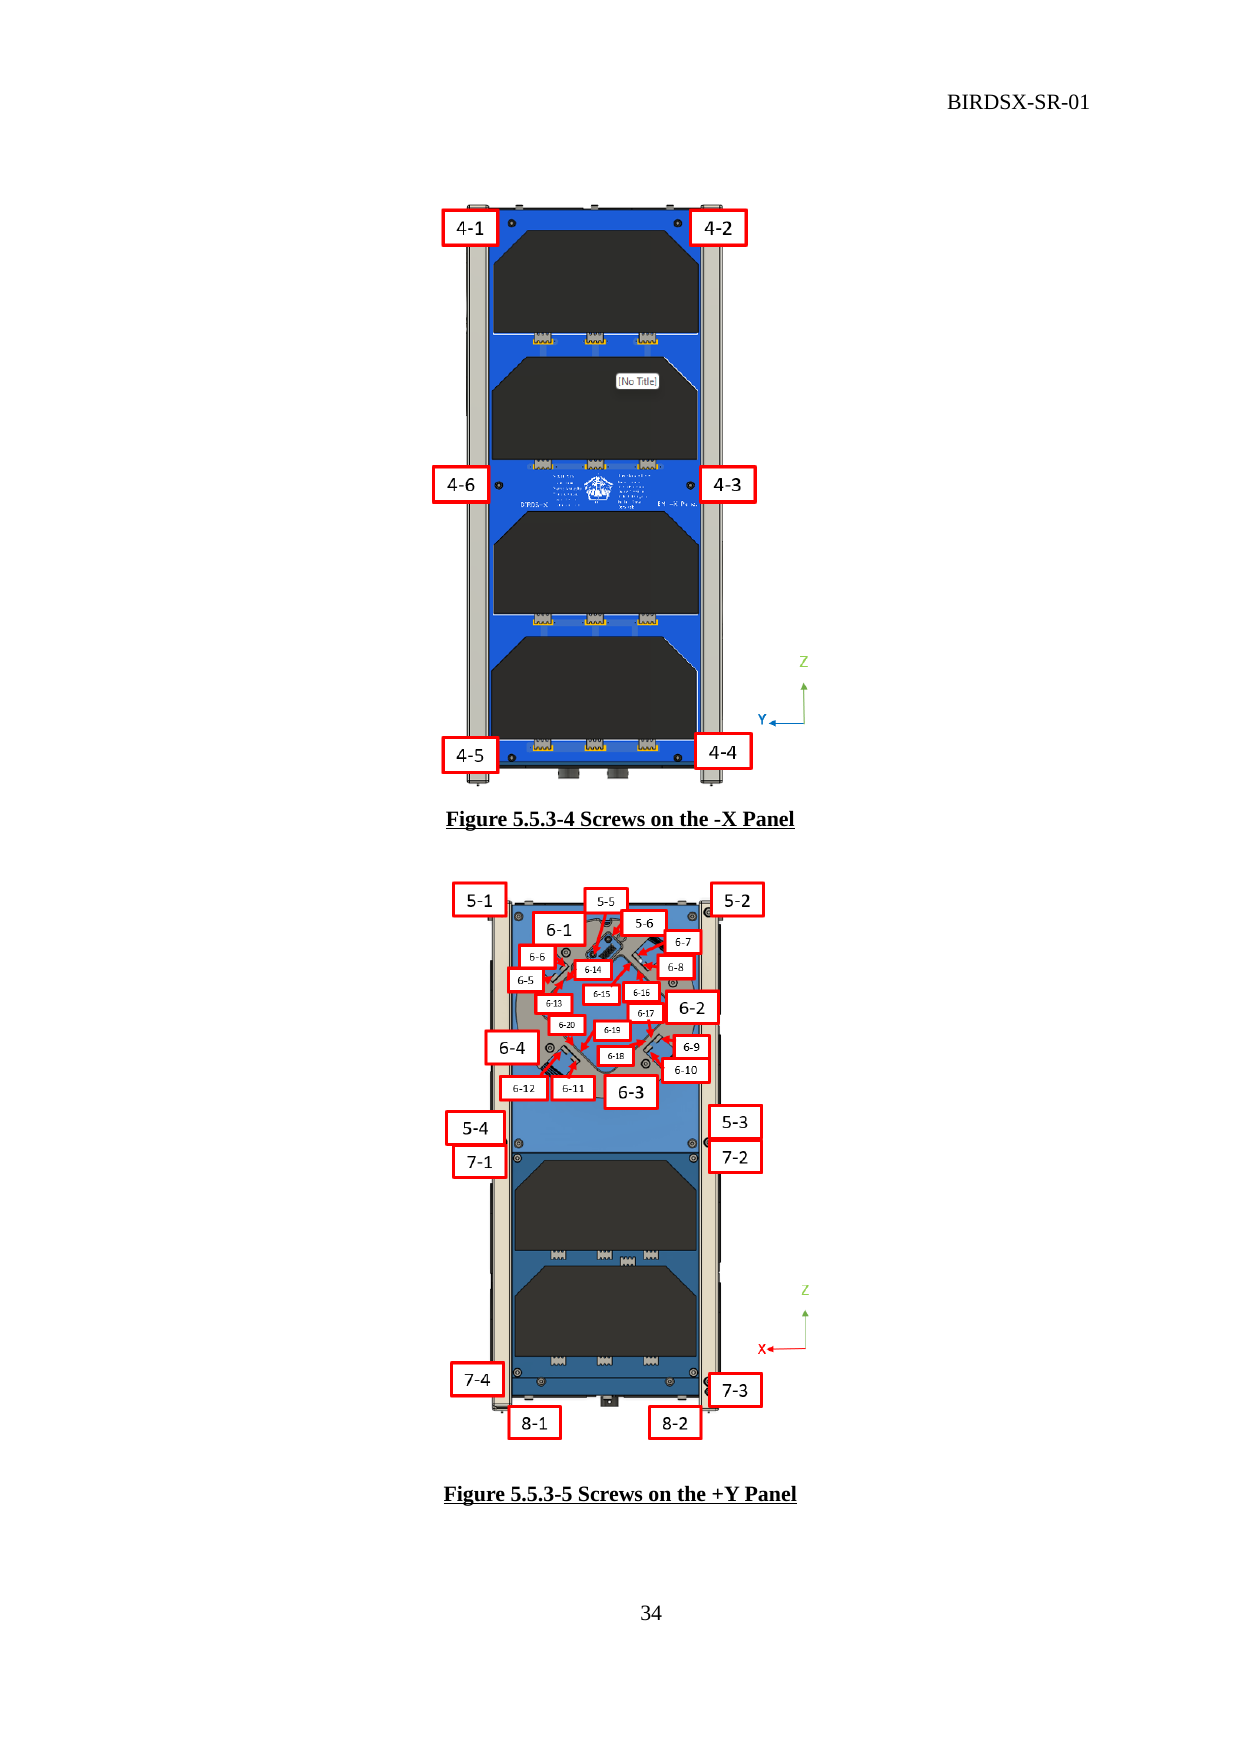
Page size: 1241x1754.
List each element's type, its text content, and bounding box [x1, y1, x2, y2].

text Figure 5.5.3-5 Screws on the +Y Panel [150, 1475, 1090, 1513]
text Figure 5.5.3-4 Screws on the -X Panel [150, 800, 1090, 838]
picture [429, 200, 811, 791]
picture [428, 875, 812, 1443]
